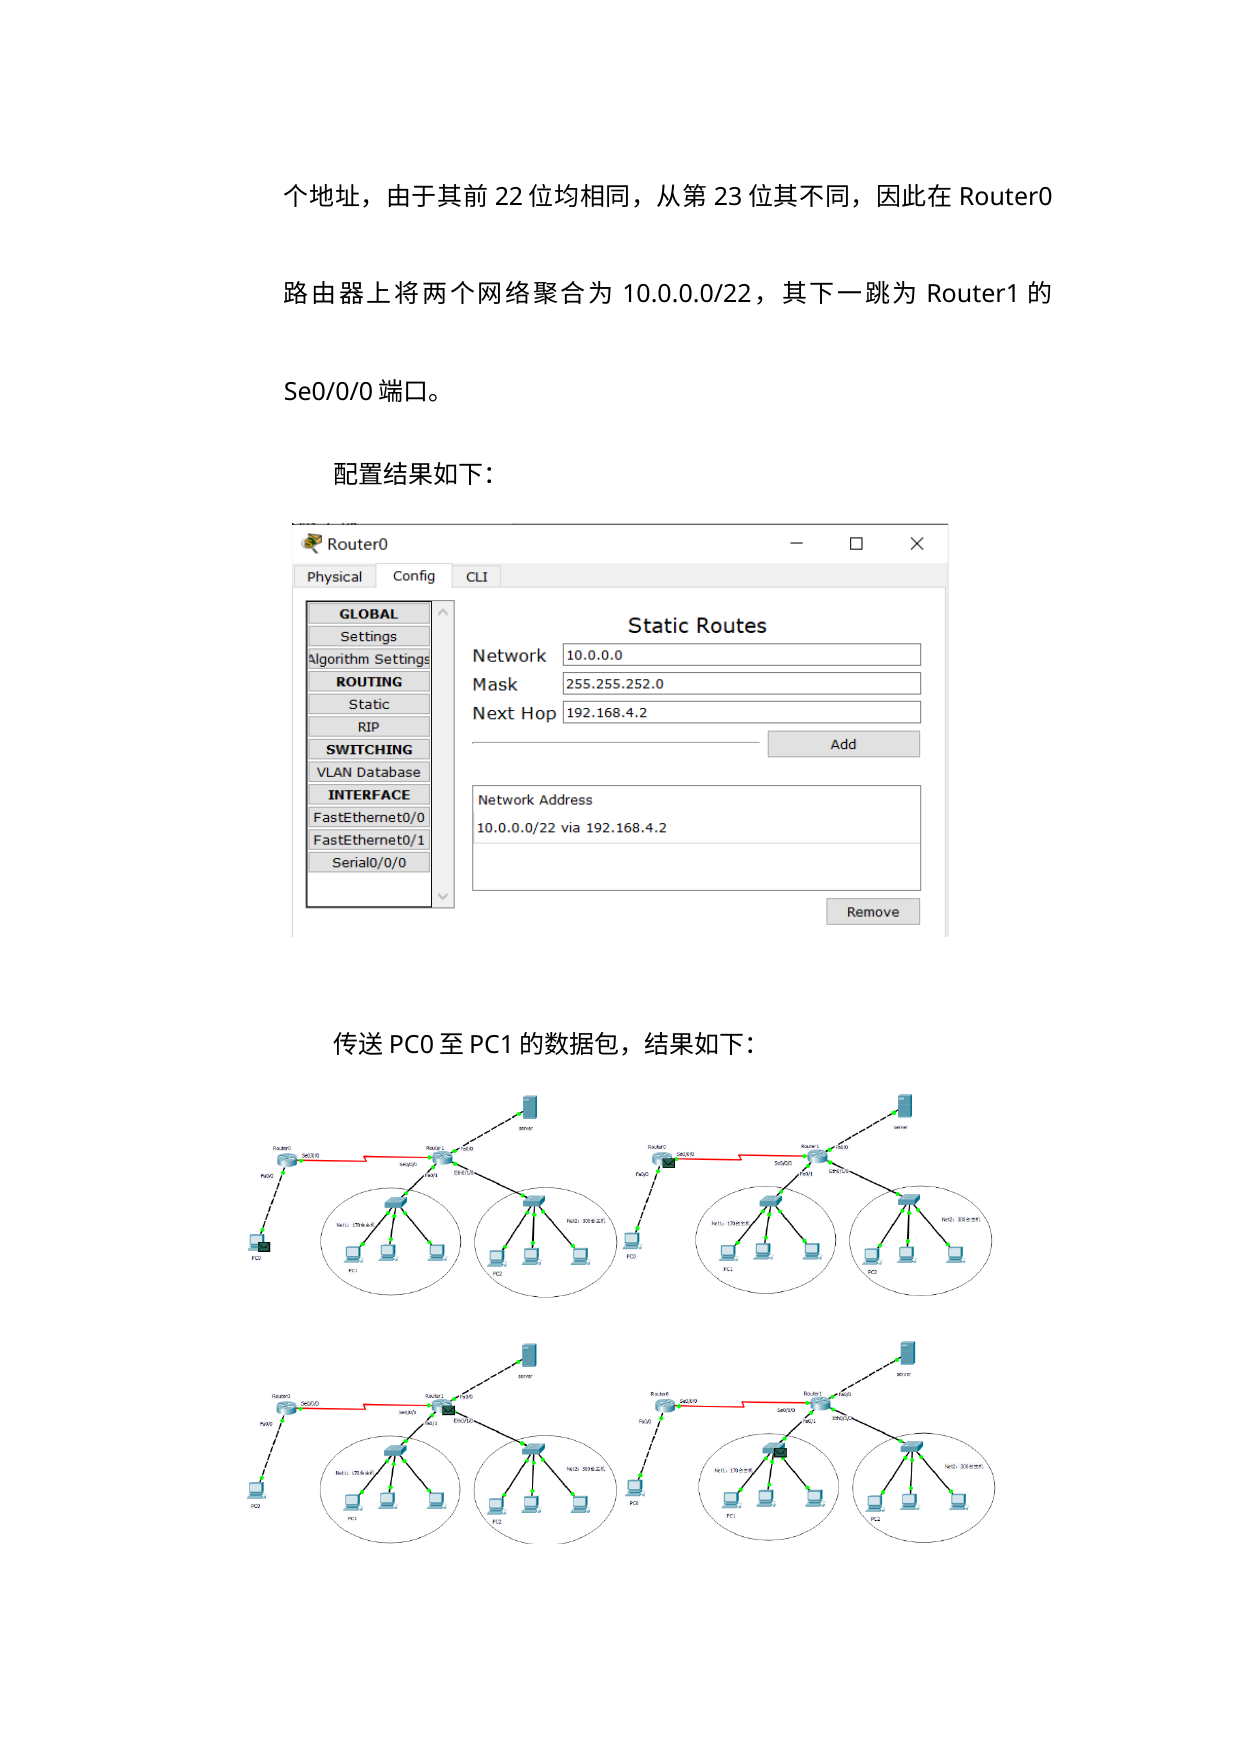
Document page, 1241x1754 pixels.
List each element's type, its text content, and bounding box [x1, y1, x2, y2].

picture [292, 523, 949, 937]
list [284, 162, 1053, 422]
picture [247, 1093, 993, 1299]
picture [244, 1337, 996, 1544]
list 传送PC0至PC1的数据包，结果如下： [284, 1010, 1053, 1075]
list 配置结果如下： [284, 440, 1053, 505]
